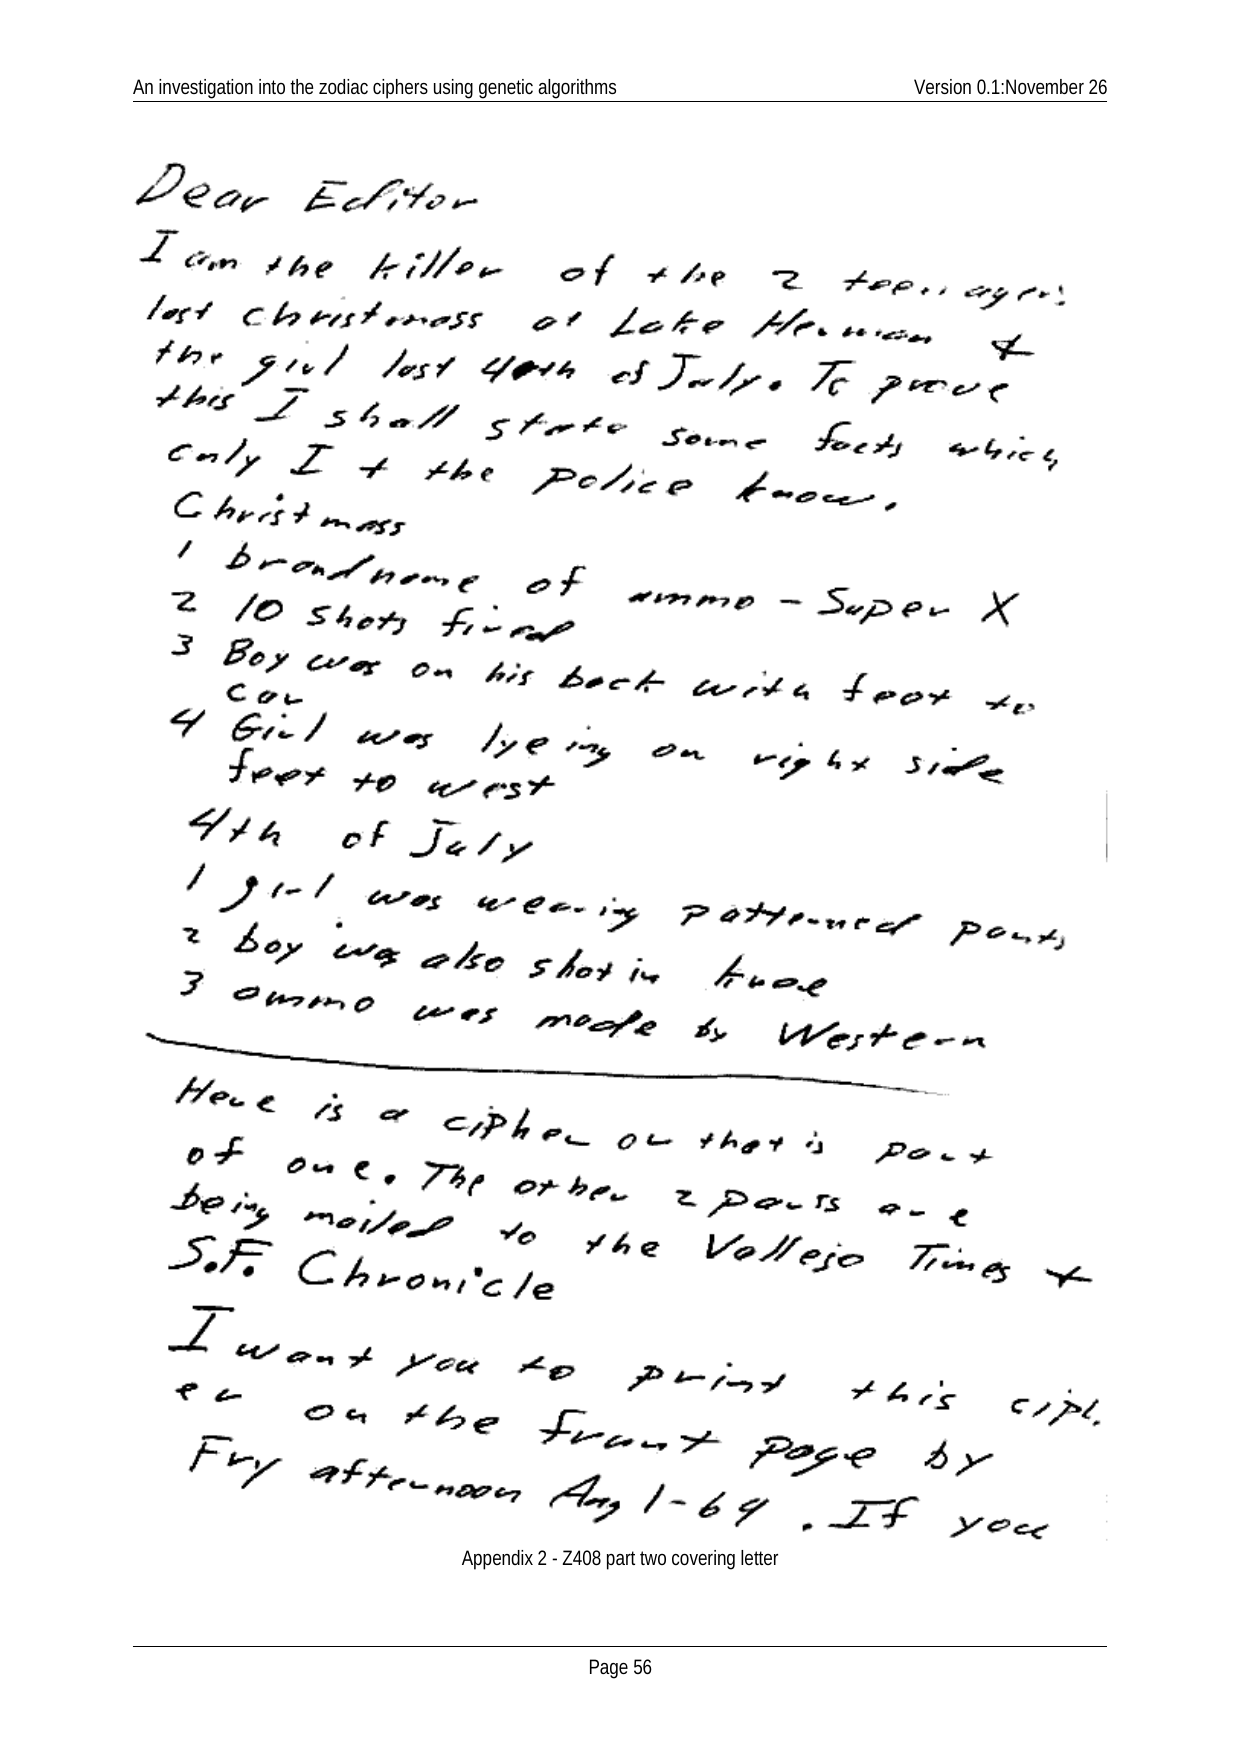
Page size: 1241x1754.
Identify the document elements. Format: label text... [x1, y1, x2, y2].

picture [132, 161, 1108, 1547]
